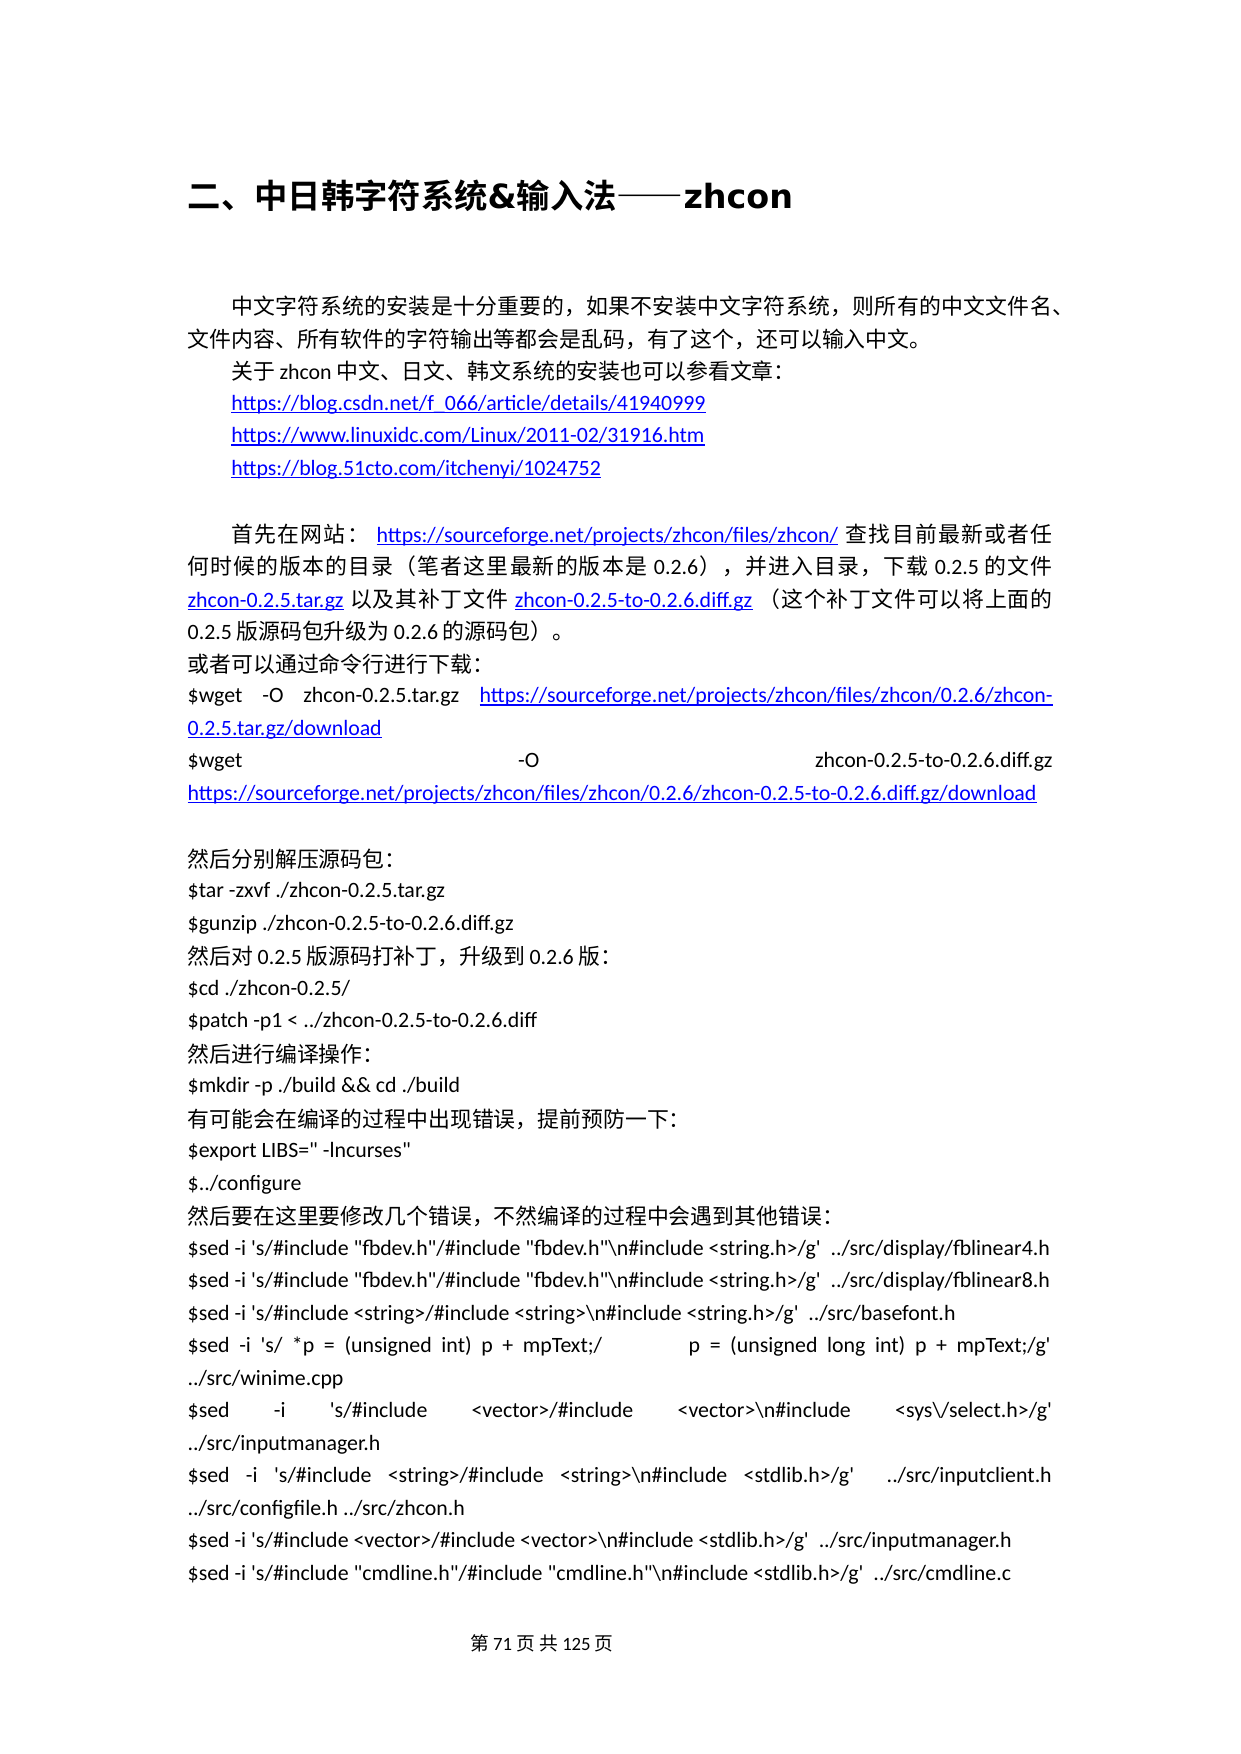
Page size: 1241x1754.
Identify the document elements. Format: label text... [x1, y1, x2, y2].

text $patch -p1 < ../zhcon-0.2.5-to-0.2.6.diff [187, 1004, 1053, 1036]
text $wget -O zhcon-0.2.5-to-0.2.6.diff.gz https://sourceforge.net/projects/zhcon/files/zhcon/0.2.6/zhcon-0.2.5-to-0.2.6.diff.gz/download [187, 744, 1053, 809]
text 然后对0.2.5版源码打补丁，升级到0.2.6版： [187, 939, 1053, 971]
text https://blog.csdn.net/f_066/article/details/41940999 [187, 386, 1053, 419]
text 中文字符系统的安装是十分重要的，如果不安装中文字符系统，则所有的中文文件名、文件内容、所有软件的字符输出等都会是乱码，有了这个，还可以输入中文。 [187, 289, 1053, 354]
text $sed -i 's/#include "fbdev.h"/#include "fbdev.h"\n#include <string.h>/g' ../src/display/fblinear4.h [187, 1231, 1053, 1264]
text $cd ./zhcon-0.2.5/ [187, 971, 1053, 1004]
text $mkdir -p ./build && cd ./build [187, 1069, 1053, 1101]
text $sed -i 's/#include "cmdline.h"/#include "cmdline.h"\n#include <stdlib.h>/g' ../src/cmdline.c [187, 1556, 1053, 1589]
text $../configure [187, 1166, 1053, 1199]
text 然后进行编译操作： [187, 1036, 1053, 1069]
text $sed -i 's/#include <string>/#include <string>\n#include <stdlib.h>/g' ../src/inputclient.h ../src/configfile.h ../src/zhcon.h [187, 1459, 1053, 1524]
text 然后分别解压源码包： [187, 841, 1053, 874]
text 或者可以通过命令行进行下载： [187, 646, 1053, 679]
text $export LIBS=" -lncurses" [187, 1134, 1053, 1166]
text $sed -i 's/#include "fbdev.h"/#include "fbdev.h"\n#include <string.h>/g' ../src/display/fblinear8.h [187, 1264, 1053, 1296]
text $sed -i 's/ *p = (unsigned int) p + mpText;/ p = (unsigned long int) p + mpText;/g' ../src/winime.cpp [187, 1329, 1053, 1394]
text https://blog.51cto.com/itchenyi/1024752 [187, 451, 1053, 484]
text 关于zhcon中文、日文、韩文系统的安装也可以参看文章： [187, 354, 1053, 386]
text https://www.linuxidc.com/Linux/2011-02/31916.htm [187, 419, 1053, 451]
text $gunzip ./zhcon-0.2.5-to-0.2.6.diff.gz [187, 906, 1053, 939]
text 然后要在这里要修改几个错误，不然编译的过程中会遇到其他错误： [187, 1199, 1053, 1231]
text 首先在网站： https://sourceforge.net/projects/zhcon/files/zhcon/ 查找目前最新或者任何时候的版本的目录（笔者这里最新的版本是0.2.6），并进入目录，下载0.2.5的文件 zhcon-0.2.5.tar.gz 以及其补丁文件 zhcon-0.2.5-to-0.2.6.diff.gz （这个补丁文件可以将上面的0.2.5版源码包升级为0.2.6的源码包）。 [187, 516, 1053, 646]
text 有可能会在编译的过程中出现错误，提前预防一下： [187, 1101, 1053, 1134]
subtitle 二、中日韩字符系统&输入法——zhcon [187, 162, 1053, 227]
text $sed -i 's/#include <string>/#include <string>\n#include <string.h>/g' ../src/basefont.h [187, 1296, 1053, 1329]
text $sed -i 's/#include <vector>/#include <vector>\n#include <stdlib.h>/g' ../src/inputmanager.h [187, 1524, 1053, 1556]
text $wget -O zhcon-0.2.5.tar.gz https://sourceforge.net/projects/zhcon/files/zhcon/0.2.6/zhcon-0.2.5.tar.gz/download [187, 679, 1053, 744]
text $sed -i 's/#include <vector>/#include <vector>\n#include <sys\/select.h>/g' ../src/inputmanager.h [187, 1394, 1053, 1459]
text $tar -zxvf ./zhcon-0.2.5.tar.gz [187, 874, 1053, 906]
